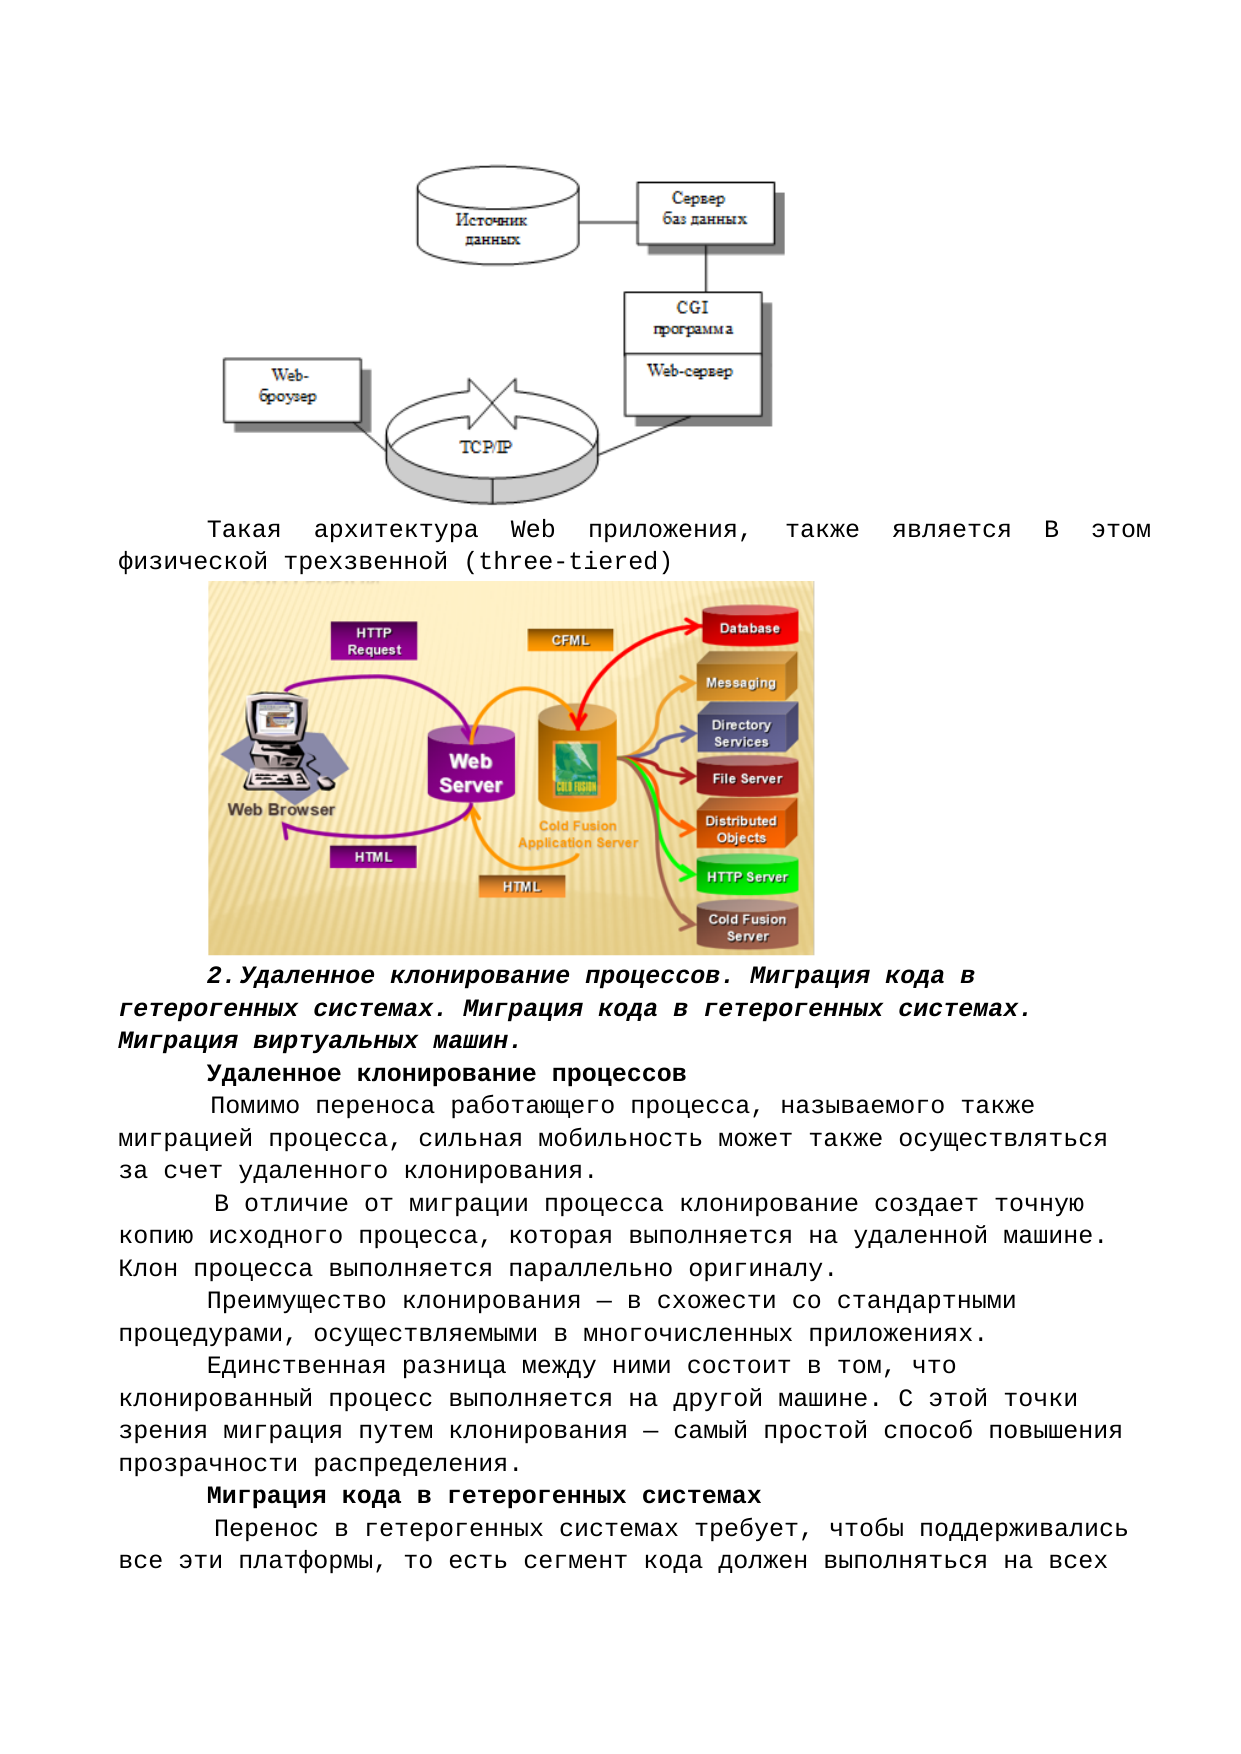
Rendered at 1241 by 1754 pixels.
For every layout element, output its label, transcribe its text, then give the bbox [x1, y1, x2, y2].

text Такая архитектура Web приложения, также является В этом физической трехзвенной (three-tiered) [118, 516, 1152, 577]
text В отличие от миграции процесса клонирование создает точную копию исходного процесса, которая выполняется на удаленной машине. Клон процесса выполняется параллельно оригиналу. [118, 1190, 1152, 1283]
text Помимо переноса работающего процесса, называемого также миграцией процесса, сильная мобильность может также осуществляться за счет удаленного клонирования. [118, 1093, 1152, 1186]
text Преимущество клонирования — в схожести со стандартными процедурами, осуществляемыми в многочисленных приложениях. [118, 1288, 1152, 1348]
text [118, 1515, 1152, 1576]
picture [206, 581, 817, 959]
text 2. Удаленное клонирование процессов. Миграция кода в гетерогенных системах. Миграция кода в гетерогенных системах. Миграция виртуальных машин. [118, 963, 1152, 1056]
text Единственная разница между ними состоит в том, что клонированный процесс выполняется на другой машине. С этой точки зрения миграция путем клонирования — самый простой способ повышения прозрачности распределения. [118, 1353, 1152, 1478]
picture [206, 150, 785, 513]
text Миграция кода в гетерогенных системах [118, 1483, 1152, 1511]
text Удаленное клонирование процессов [118, 1060, 1152, 1088]
